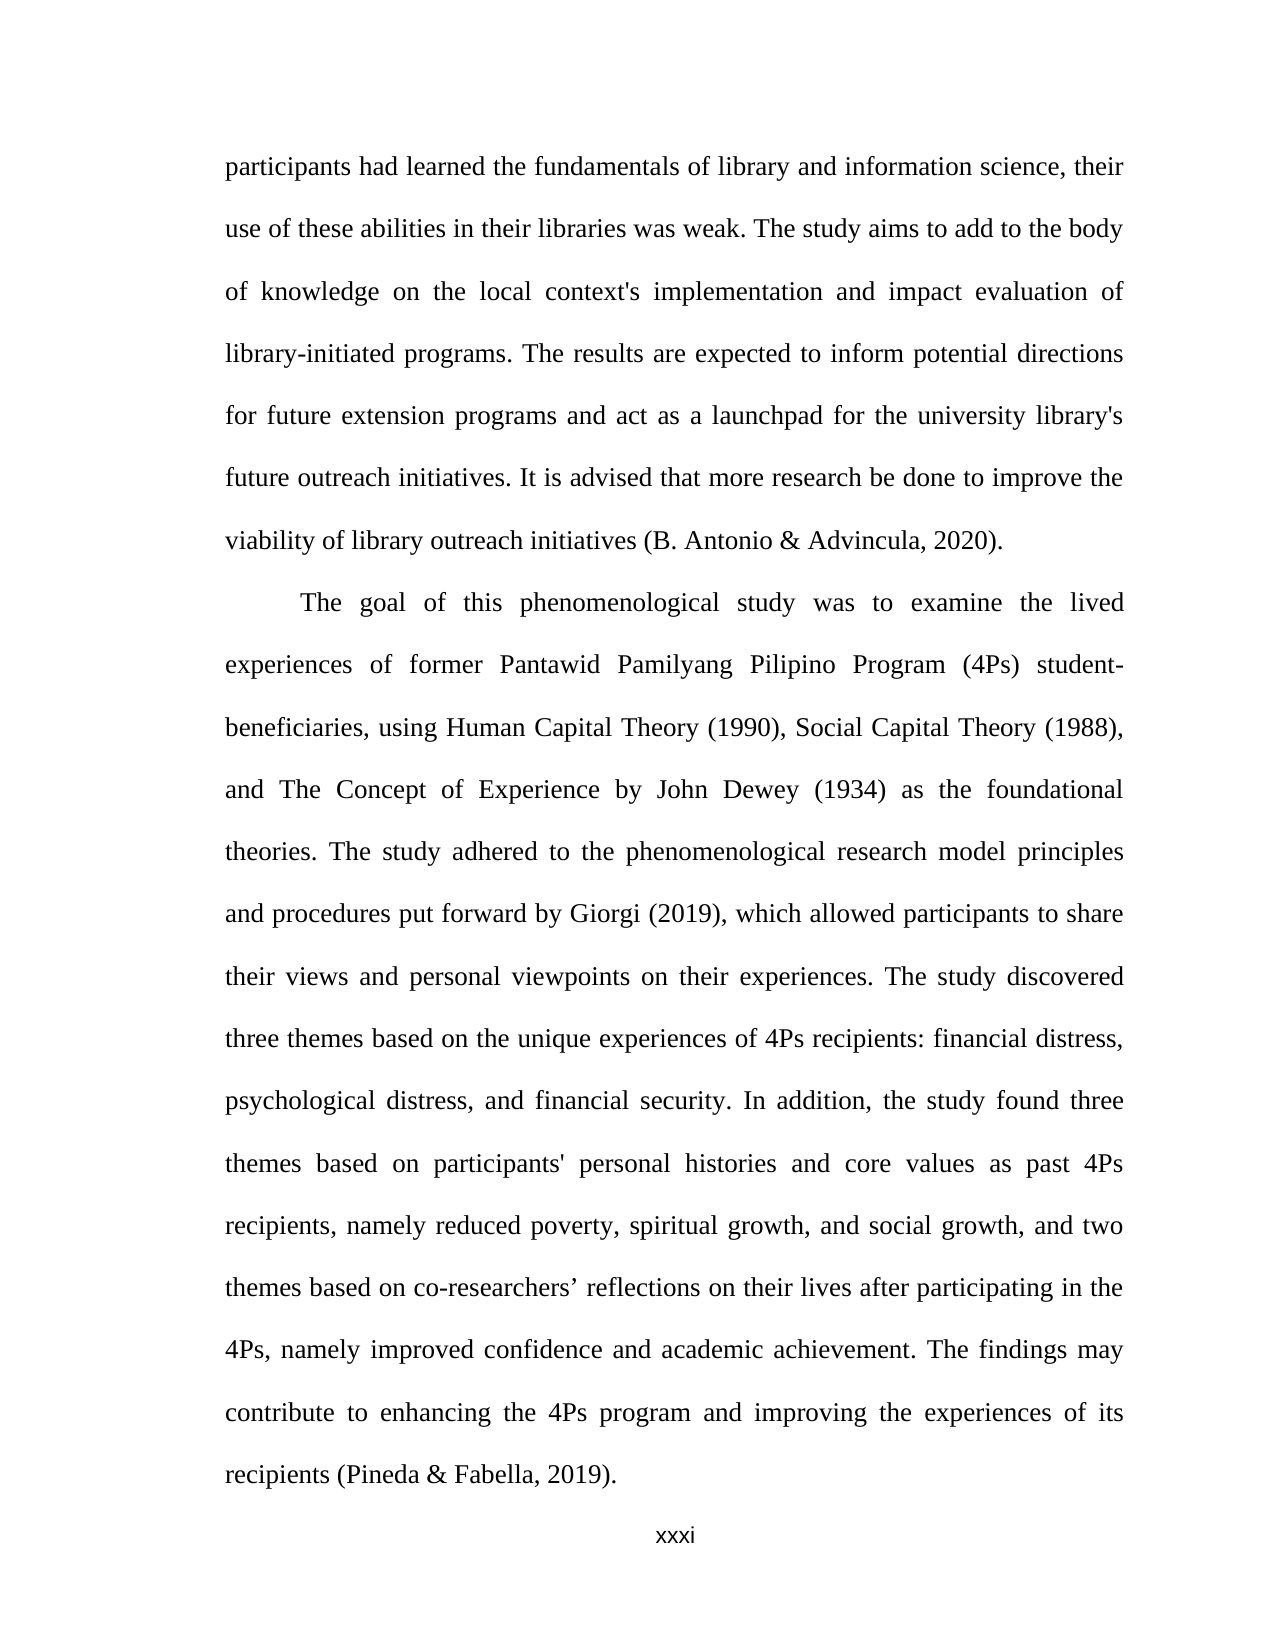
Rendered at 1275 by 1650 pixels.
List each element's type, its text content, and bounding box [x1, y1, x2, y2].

text The goal of this phenomenological study was to examine the lived experiences of former Pantawid Pamilyang Pilipino Program (4Ps) student-beneficiaries, using Human Capital Theory (1990), Social Capital Theory (1988), and The Concept of Experience by John Dewey (1934) as the foundational theories. The study adhered to the phenomenological research model principles and procedures put forward by Giorgi (2019), which allowed participants to share their views and personal viewpoints on their experiences. The study discovered three themes based on the unique experiences of 4Ps recipients: financial distress, psychological distress, and financial security. In addition, the study found three themes based on participants' personal histories and core values as past 4Ps recipients, namely reduced poverty, spiritual growth, and social growth, and two themes based on co-researchers’ reflections on their lives after participating in the 4Ps, namely improved confidence and academic achievement. The findings may contribute to enhancing the 4Ps program and improving the experiences of its recipients (Pineda & Fabella, 2019). [225, 586, 1125, 1489]
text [225, 150, 1125, 555]
